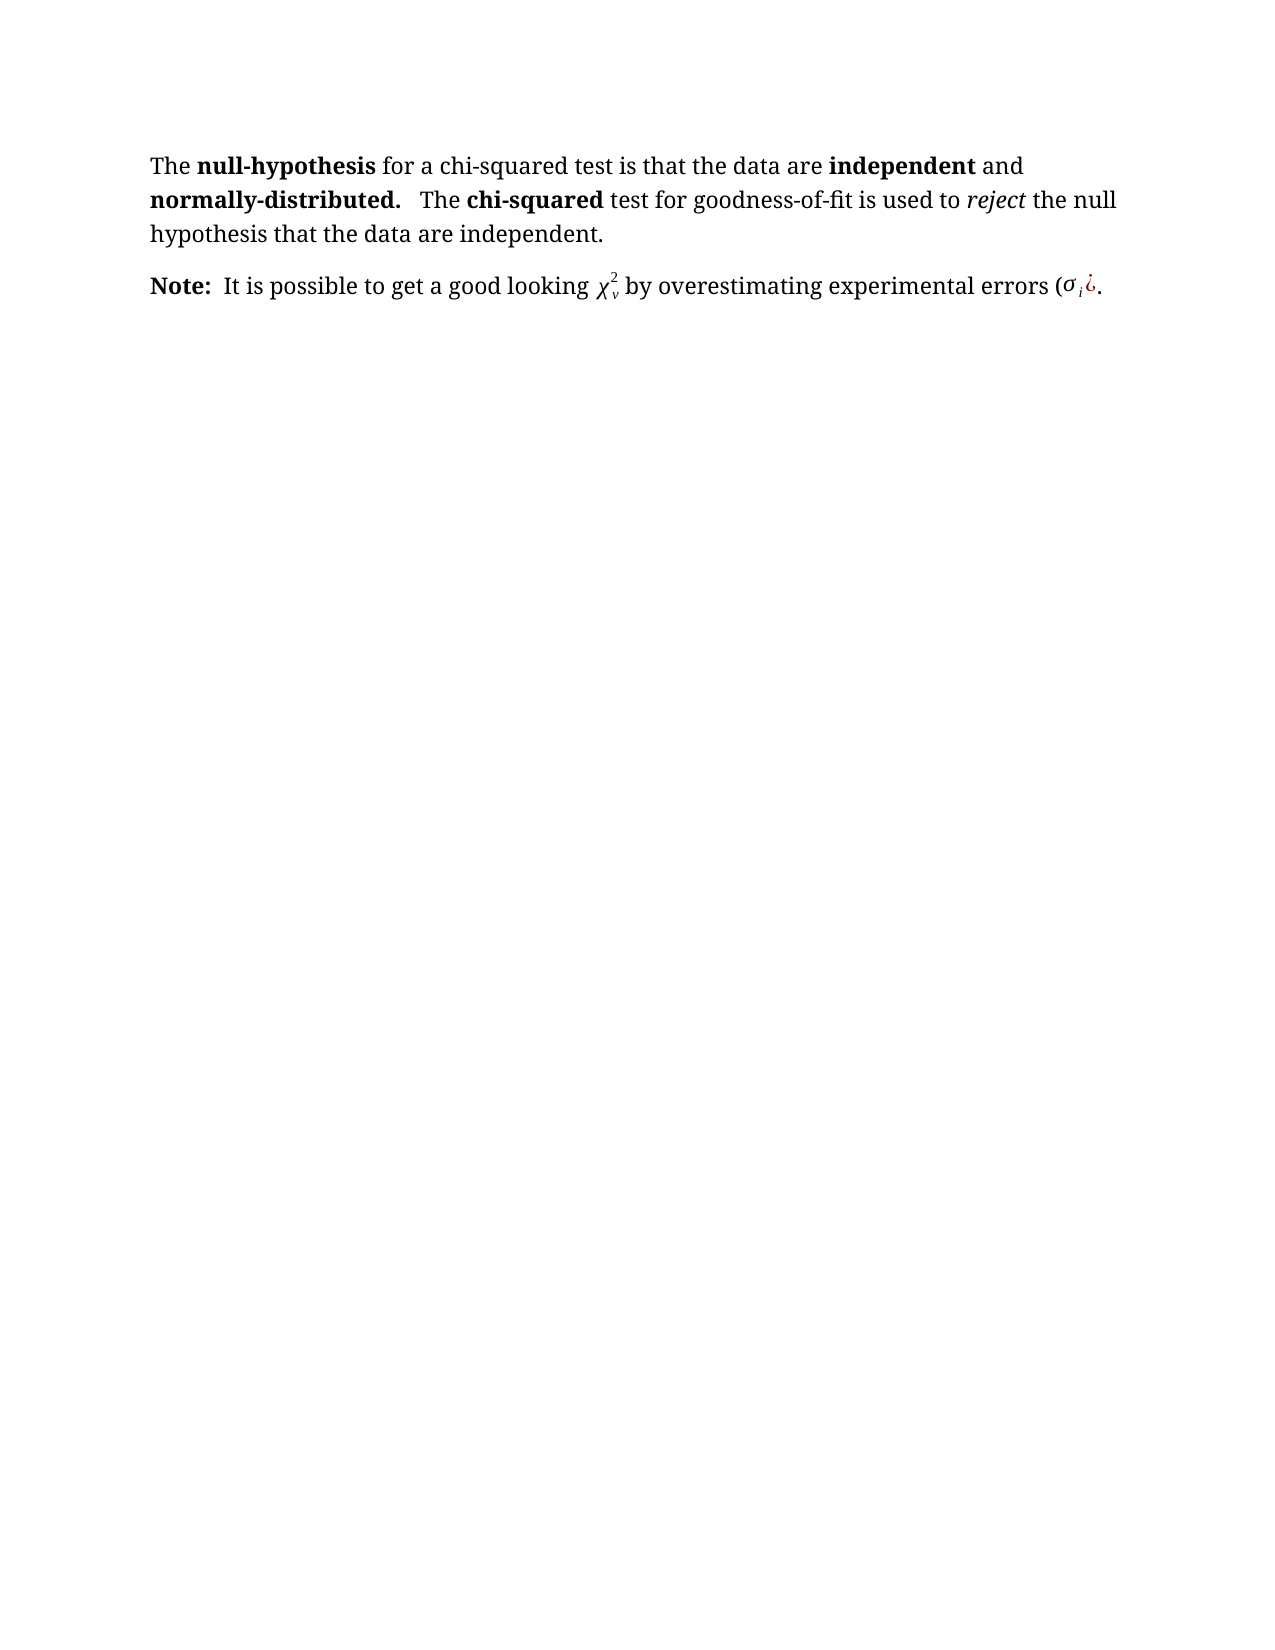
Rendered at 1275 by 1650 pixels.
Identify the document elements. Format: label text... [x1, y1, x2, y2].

text Note: It is possible to get a good looking by overestimating experimental errors (. [150, 268, 1125, 303]
text The null-hypothesis for a chi-squared test is that the data are independent and normally-distributed. The chi-squared test for goodness-of-fit is used to reject the null hypothesis that the data are independent. [150, 150, 1125, 249]
